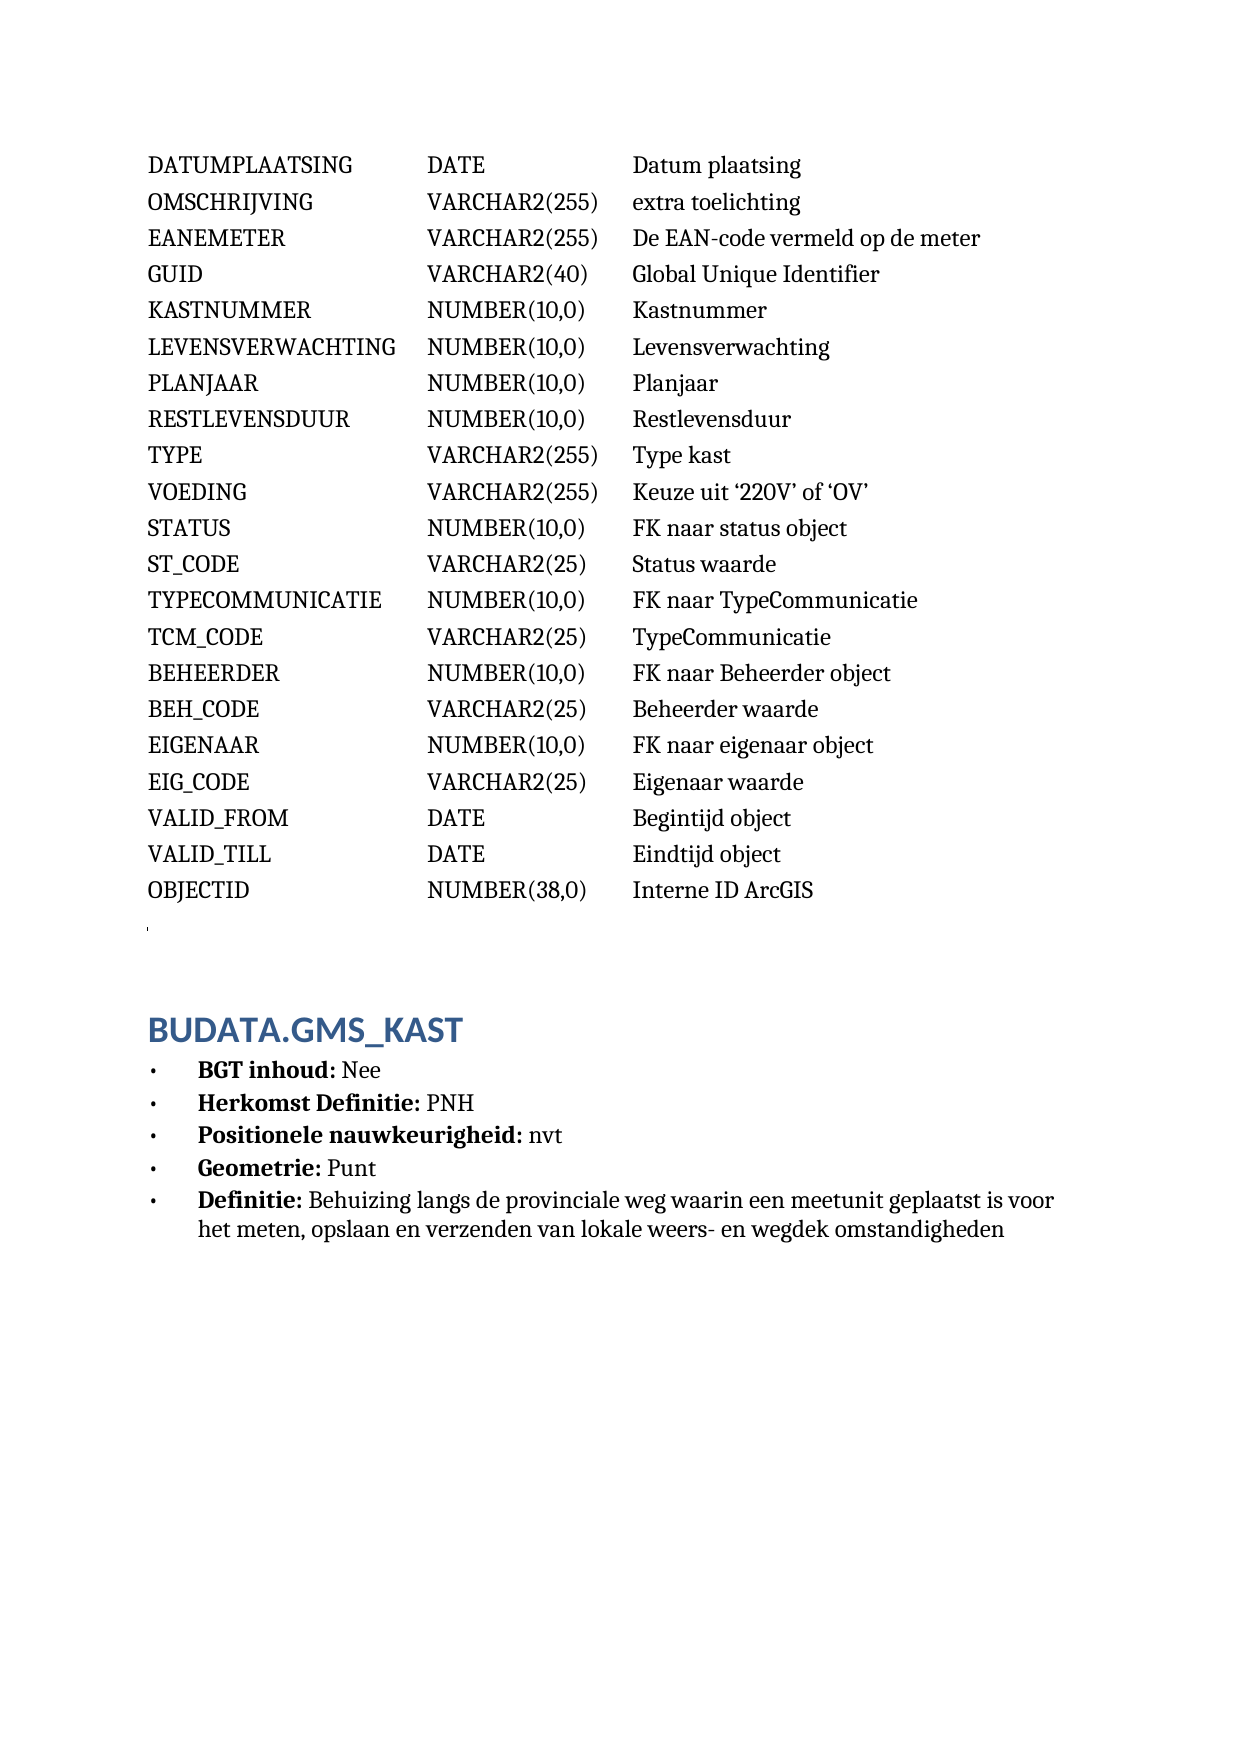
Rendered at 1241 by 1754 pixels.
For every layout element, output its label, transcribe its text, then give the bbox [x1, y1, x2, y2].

subtitle BUDATA.GMS_KAST [148, 1006, 1093, 1052]
list Definitie: Behuizing langs de provinciale weg waarin een meetunit geplaatst is voor het meten, opslaan en verzenden van lokale weers- en wegdek omstandigheden [148, 1186, 1093, 1243]
list Geometrie: Punt [148, 1153, 1093, 1182]
list Herkomst Definitie: PNH [148, 1088, 1093, 1117]
list BGT inhoud: Nee [148, 1056, 1093, 1085]
list Positionele nauwkeurigheid: nvt [148, 1121, 1093, 1150]
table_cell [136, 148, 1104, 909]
